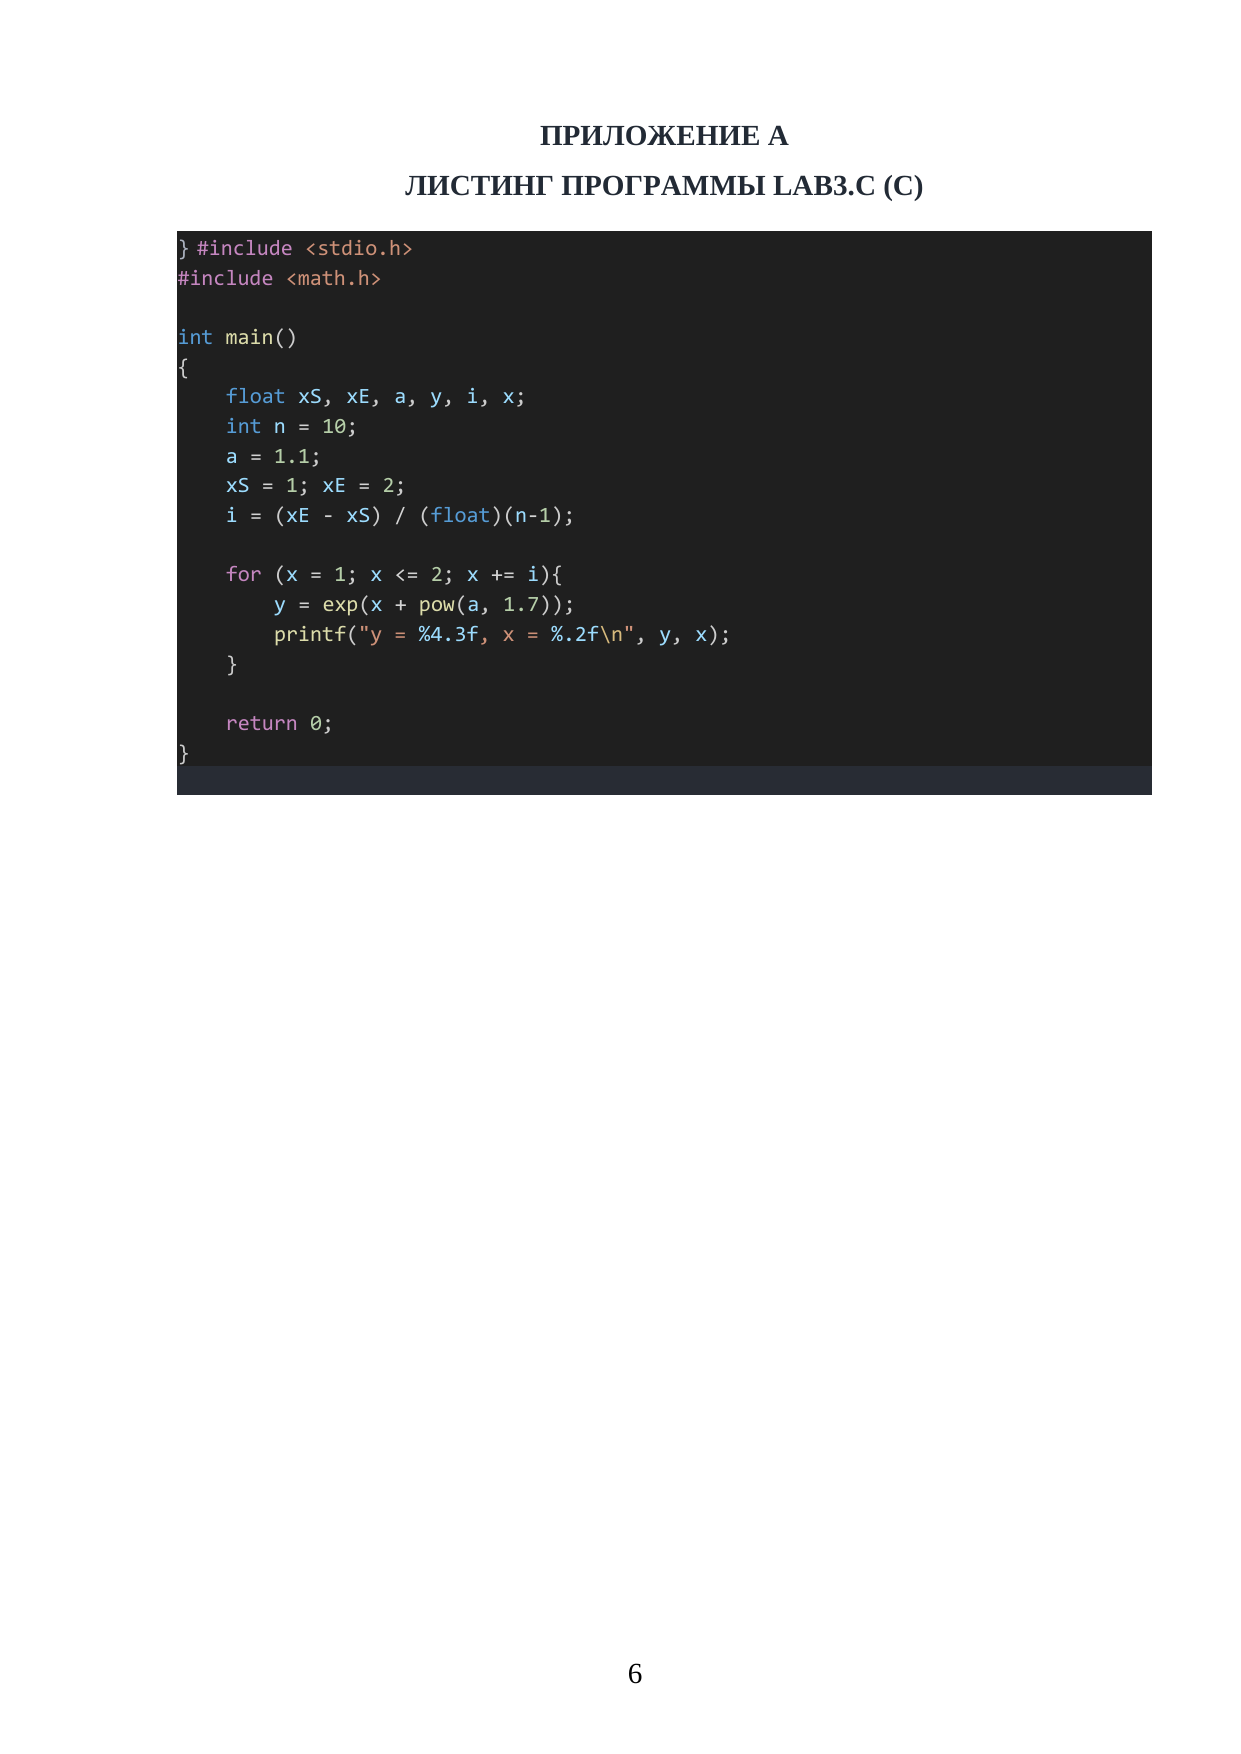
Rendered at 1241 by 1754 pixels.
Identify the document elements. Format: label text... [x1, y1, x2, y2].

text float xS, xE, a, y, i, x; [177, 380, 1152, 409]
text return 0; [177, 706, 1152, 736]
text a = 1.1; [177, 439, 1152, 469]
text } [177, 647, 1152, 677]
text printf("y = %4.3f, x = %.2f\n", y, x); [177, 617, 1152, 647]
text int n = 10; [177, 409, 1152, 439]
text y = exp(x + pow(a, 1.7)); [177, 587, 1152, 617]
text } [177, 736, 1152, 766]
text int main() [177, 320, 1152, 350]
text } #include <stdio.h> [177, 231, 1152, 261]
text { [177, 350, 1152, 380]
text for (x = 1; x <= 2; x += i){ [177, 558, 1152, 587]
text #include <math.h> [177, 261, 1152, 291]
text Листинг программы lab3.c (C) [177, 118, 1152, 202]
text xS = 1; xE = 2; [177, 469, 1152, 498]
text i = (xE - xS) / (float)(n-1); [177, 498, 1152, 528]
